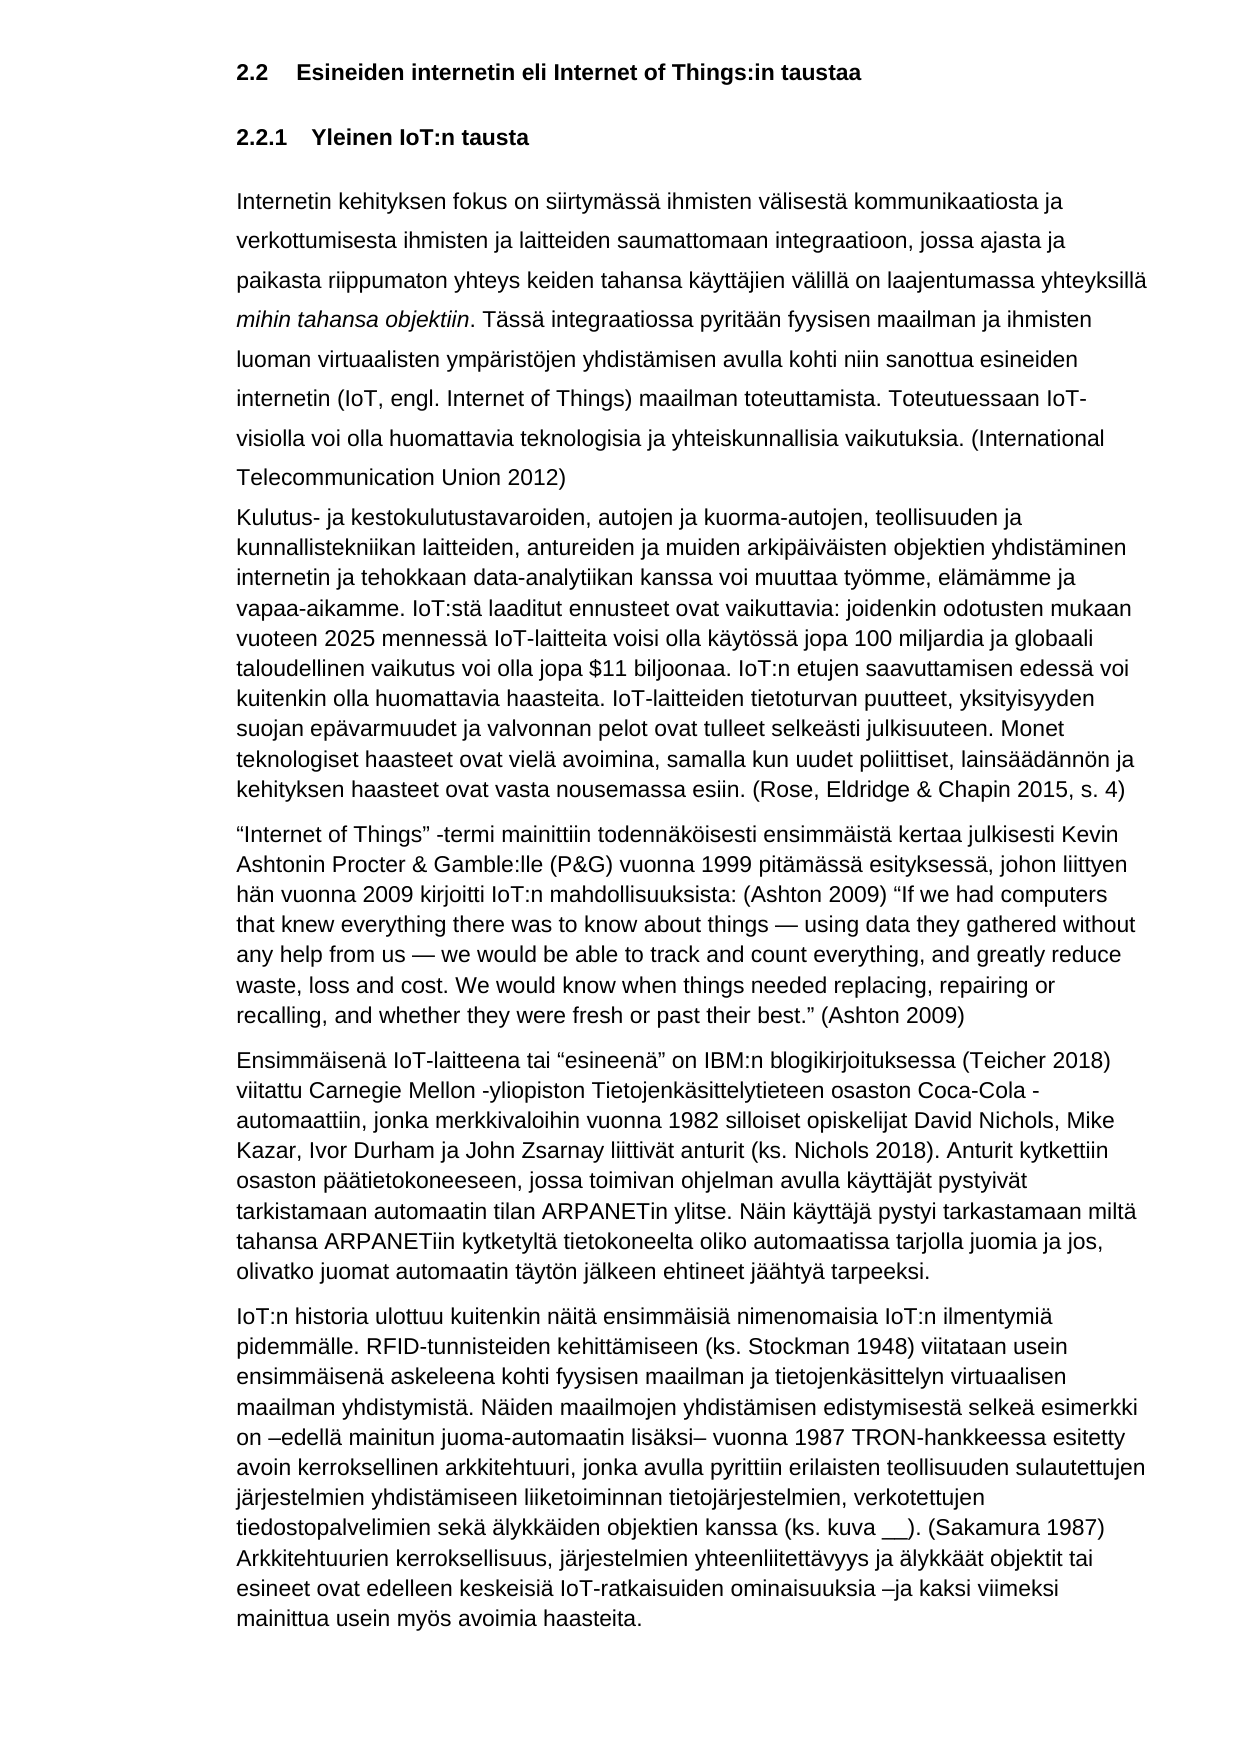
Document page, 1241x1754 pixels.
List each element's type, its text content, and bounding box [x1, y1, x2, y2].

subtitle Yleinen IoT:n tausta [236, 123, 1152, 150]
text Kulutus- ja kestokulutustavaroiden, autojen ja kuorma-autojen, teollisuuden ja kunnallistekniikan laitteiden, antureiden ja muiden arkipäiväisten objektien yhdistäminen internetin ja tehokkaan data-analytiikan kanssa voi muuttaa työmme, elämämme ja vapaa-aikamme. IoT:stä laaditut ennusteet ovat vaikuttavia: joidenkin odotusten mukaan vuoteen 2025 mennessä IoT-laitteita voisi olla käytössä jopa 100 miljardia ja globaali taloudellinen vaikutus voi olla jopa $11 biljoonaa. IoT:n etujen saavuttamisen edessä voi kuitenkin olla huomattavia haasteita. IoT-laitteiden tietoturvan puutteet, yksityisyyden suojan epävarmuudet ja valvonnan pelot ovat tulleet selkeästi julkisuuteen. Monet teknologiset haasteet ovat vielä avoimina, samalla kun uudet poliittiset, lainsäädännön ja kehityksen haasteet ovat vasta nousemassa esiin. (Rose, Eldridge & Chapin 2015, s. 4) [236, 504, 1152, 802]
subtitle Esineiden internetin eli Internet of Things:in taustaa [236, 59, 1152, 85]
text IoT:n historia ulottuu kuitenkin näitä ensimmäisiä nimenomaisia IoT:n ilmentymiä pidemmälle. RFID-tunnisteiden kehittämiseen (ks. Stockman 1948) viitataan usein ensimmäisenä askeleena kohti fyysisen maailman ja tietojenkäsittelyn virtuaalisen maailman yhdistymistä. Näiden maailmojen yhdistämisen edistymisestä selkeä esimerkki on –edellä mainitun juoma-automaatin lisäksi– vuonna 1987 TRON-hankkeessa esitetty avoin kerroksellinen arkkitehtuuri, jonka avulla pyrittiin erilaisten teollisuuden sulautettujen järjestelmien yhdistämiseen liiketoiminnan tietojärjestelmien, verkotettujen tiedostopalvelimien sekä älykkäiden objektien kanssa (ks. kuva __). (Sakamura 1987) Arkkitehtuurien kerroksellisuus, järjestelmien yhteenliitettävyys ja älykkäät objektit tai esineet ovat edelleen keskeisiä IoT-ratkaisuiden ominaisuuksia –ja kaksi viimeksi mainittua usein myös avoimia haasteita. [236, 1303, 1152, 1631]
text “Internet of Things” -termi mainittiin todennäköisesti ensimmäistä kertaa julkisesti Kevin Ashtonin Procter & Gamble:lle (P&G) vuonna 1999 pitämässä esityksessä, johon liittyen hän vuonna 2009 kirjoitti IoT:n mahdollisuuksista: (Ashton 2009) “If we had computers that knew everything there was to know about things — using data they gathered without any help from us — we would be able to track and count everything, and greatly reduce waste, loss and cost. We would know when things needed replacing, repairing or recalling, and whether they were fresh or past their best.” (Ashton 2009) [236, 821, 1152, 1028]
text Ensimmäisenä IoT-laitteena tai “esineenä” on IBM:n blogikirjoituksessa (Teicher 2018) viitattu Carnegie Mellon -yliopiston Tietojenkäsittelytieteen osaston Coca-Cola -automaattiin, jonka merkkivaloihin vuonna 1982 silloiset opiskelijat David Nichols, Mike Kazar, Ivor Durham ja John Zsarnay liittivät anturit (ks. Nichols 2018). Anturit kytkettiin osaston päätietokoneeseen, jossa toimivan ohjelman avulla käyttäjät pystyivät tarkistamaan automaatin tilan ARPANETin ylitse. Näin käyttäjä pystyi tarkastamaan miltä tahansa ARPANETiin kytketyltä tietokoneelta oliko automaatissa tarjolla juomia ja jos, olivatko juomat automaatin täytön jälkeen ehtineet jäähtyä tarpeeksi. [236, 1047, 1152, 1284]
